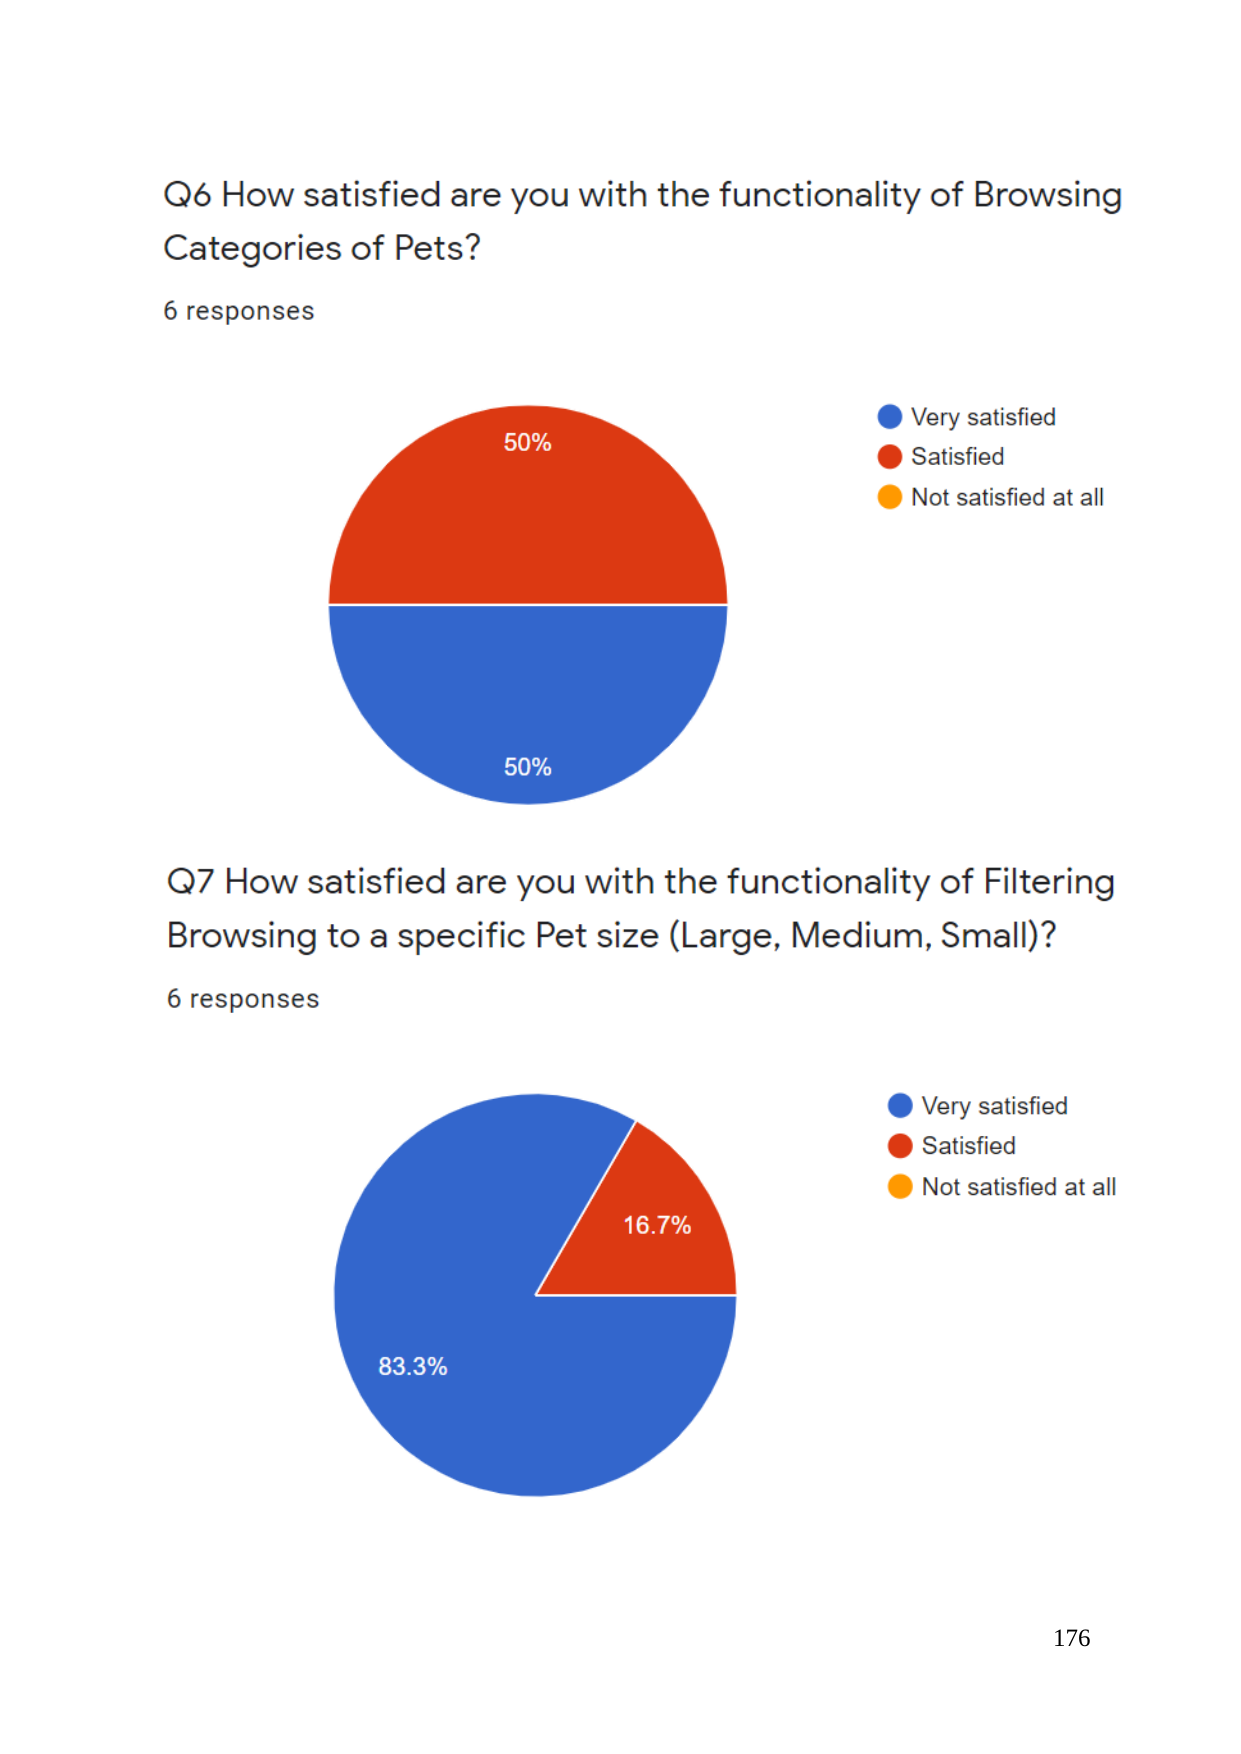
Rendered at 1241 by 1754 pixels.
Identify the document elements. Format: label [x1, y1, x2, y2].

picture [150, 851, 1154, 1510]
picture [150, 150, 1154, 821]
